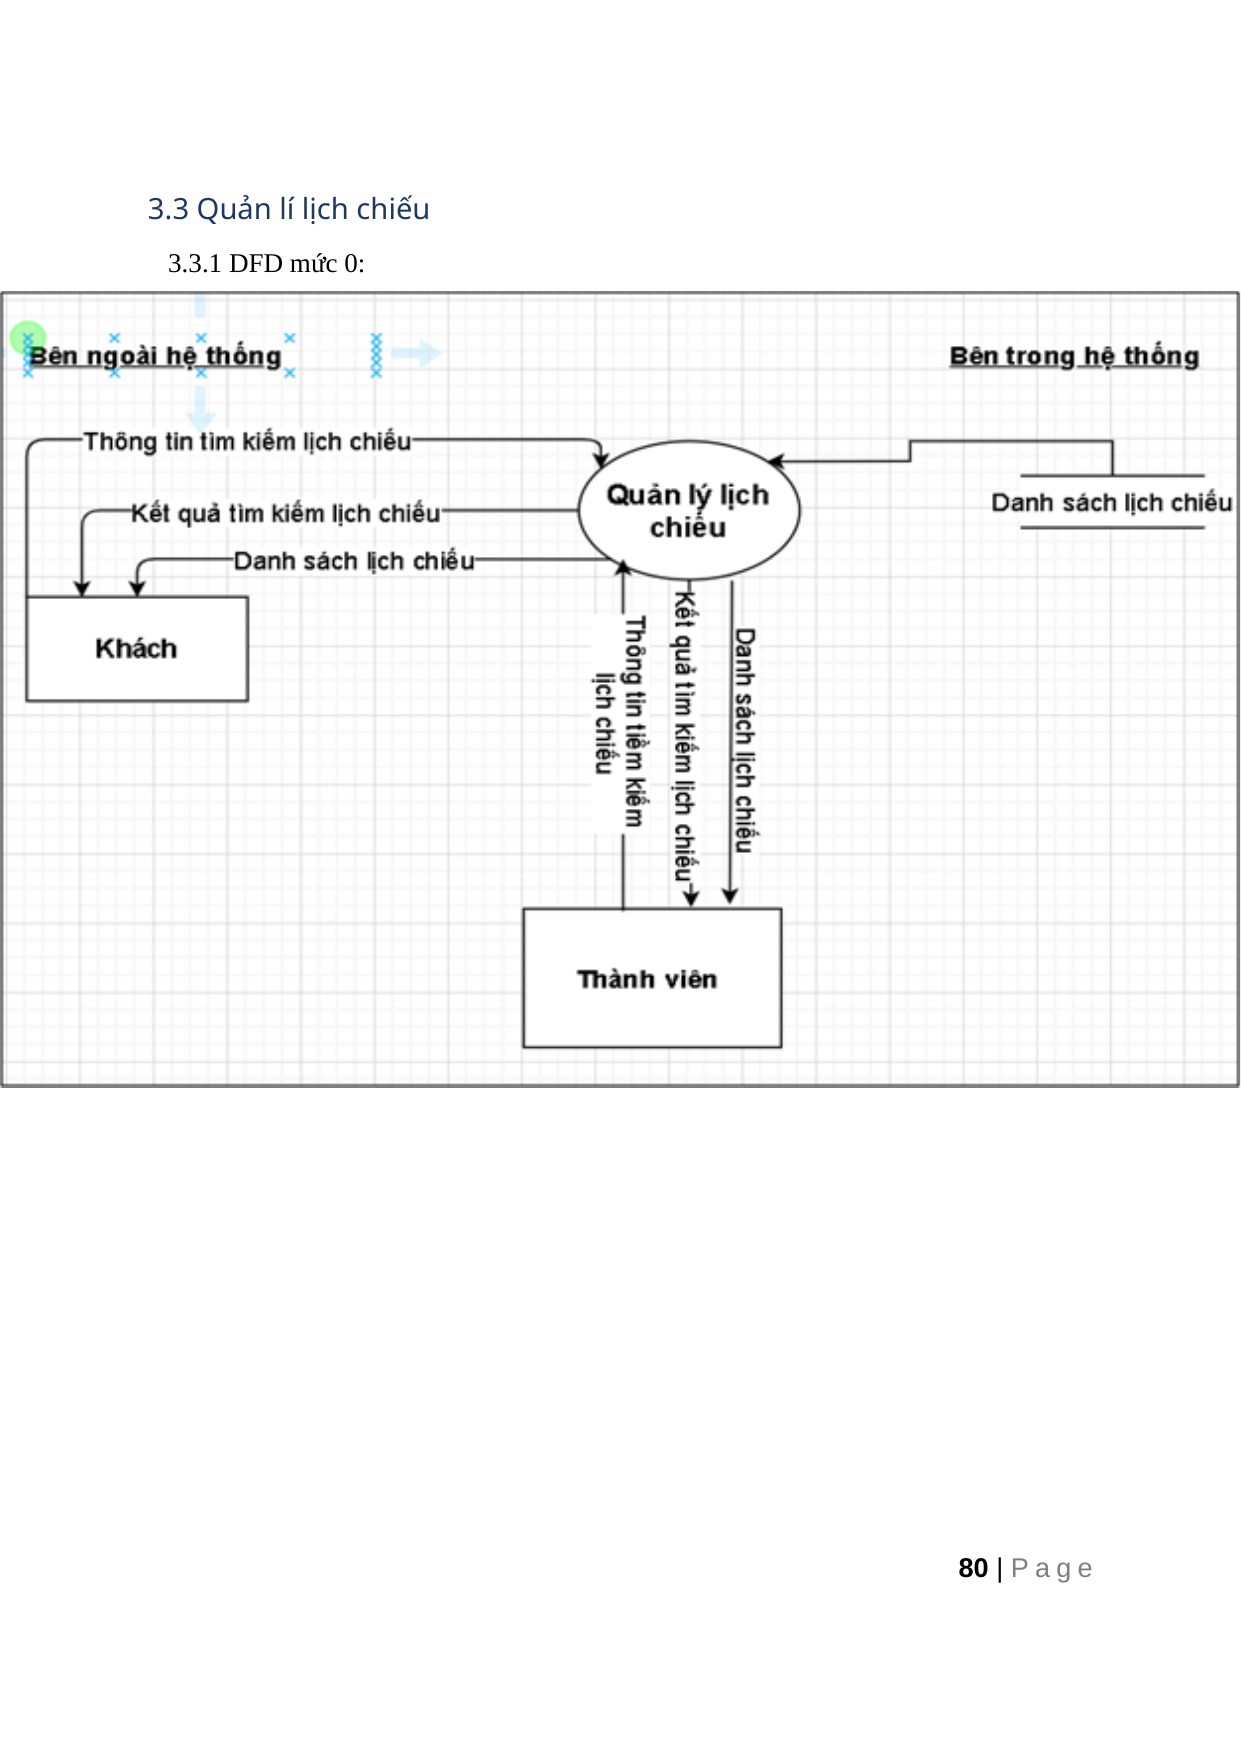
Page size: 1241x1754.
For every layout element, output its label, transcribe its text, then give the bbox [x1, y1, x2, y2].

picture [0, 291, 1241, 1088]
text 3.3.1 DFD mức 0: [148, 247, 1092, 279]
subtitle 3.3 Quản lí lịch chiếu [148, 188, 1092, 228]
